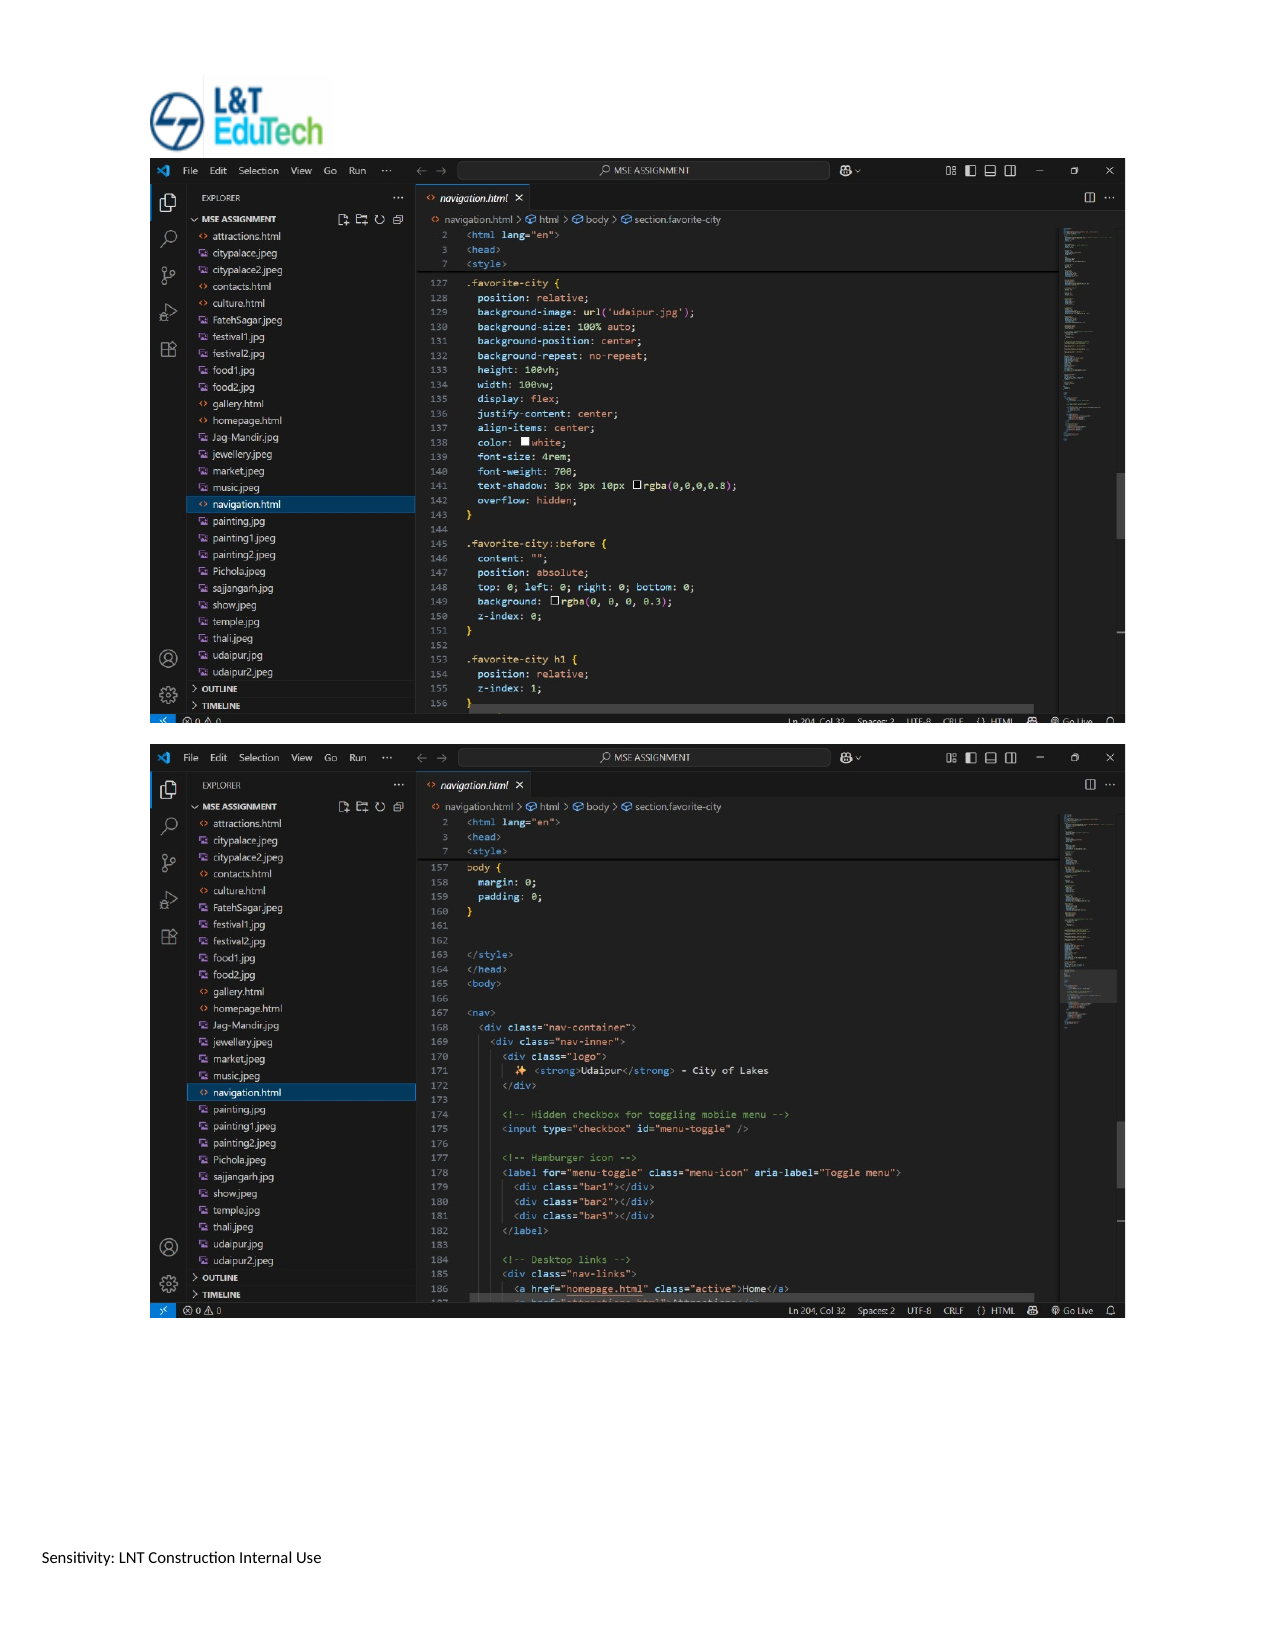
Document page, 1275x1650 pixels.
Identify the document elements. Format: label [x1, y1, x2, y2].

picture [150, 75, 1125, 723]
picture [150, 744, 1125, 1318]
